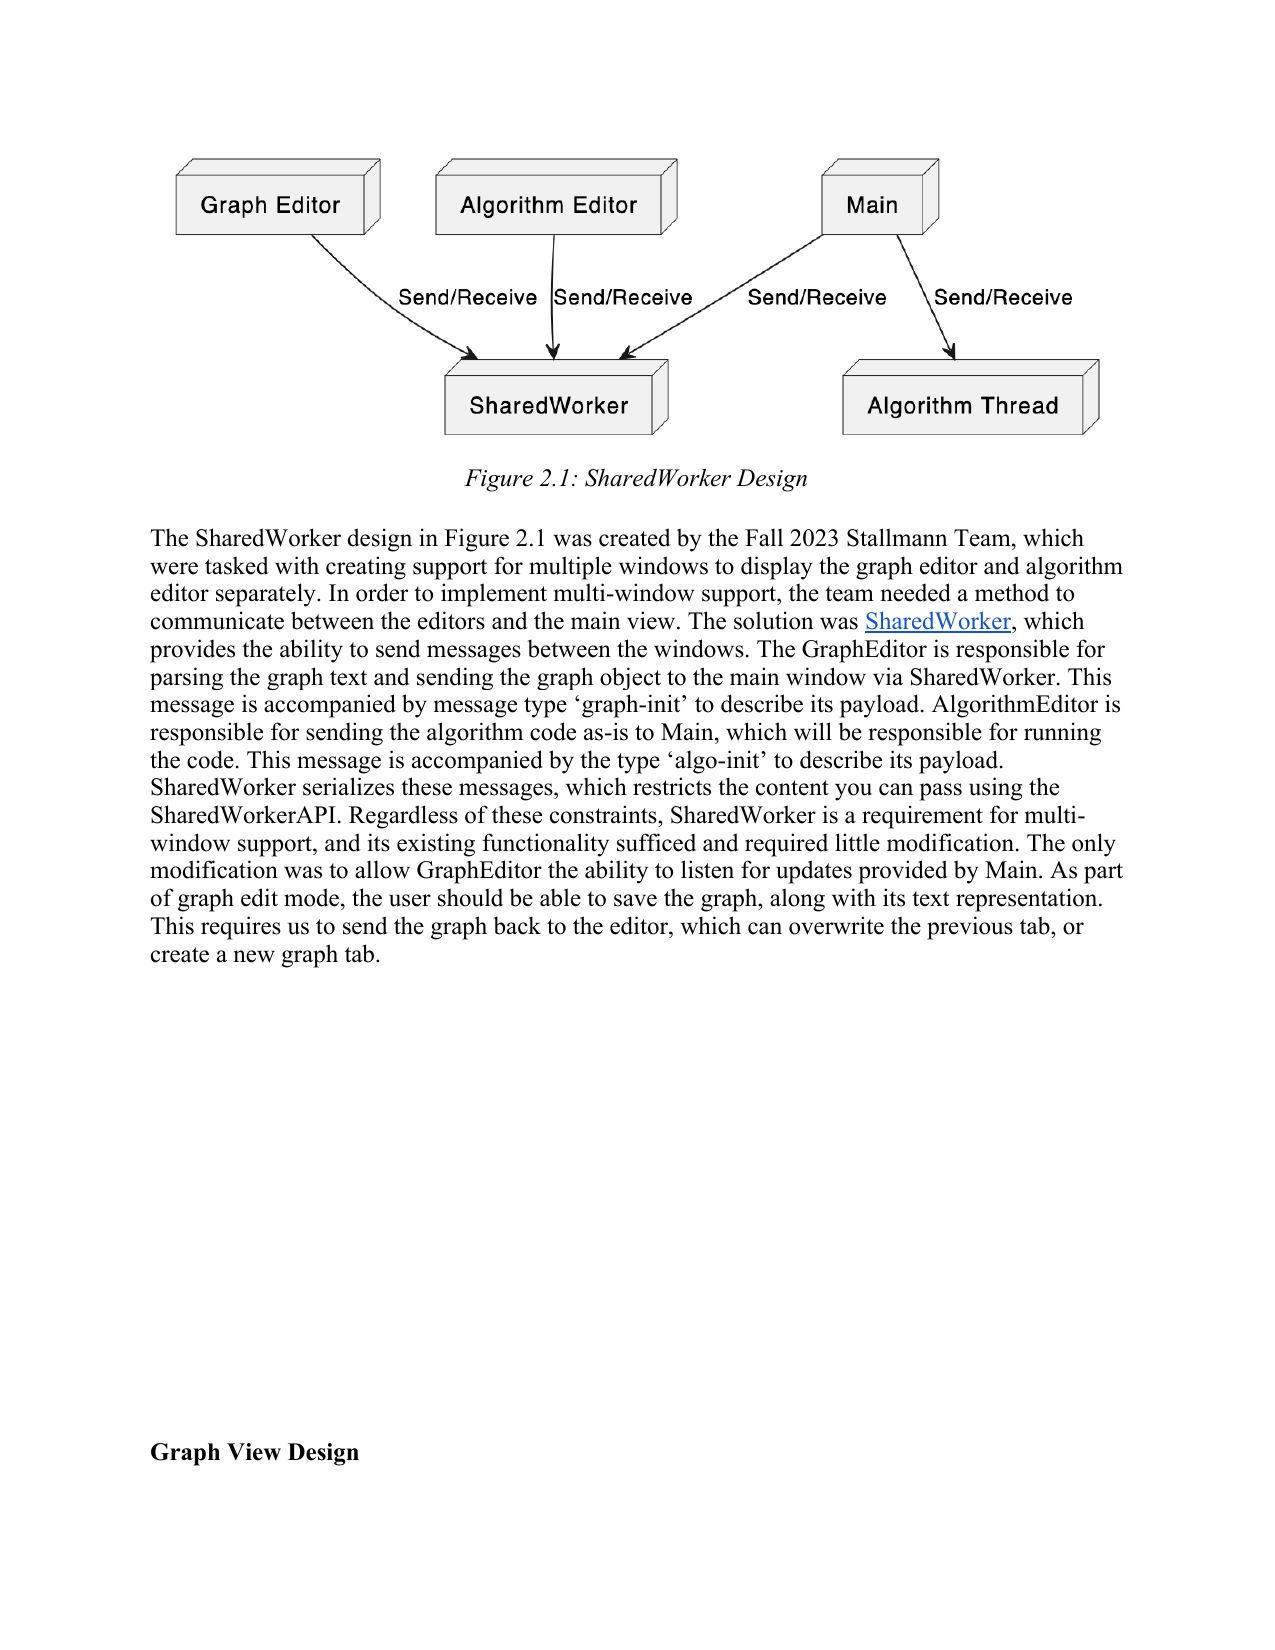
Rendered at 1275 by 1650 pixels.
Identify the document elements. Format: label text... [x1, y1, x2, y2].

text The SharedWorker design in Figure 2.1 was created by the Fall 2023 Stallmann Team, which were tasked with creating support for multiple windows to display the graph editor and algorithm editor separately. In order to implement multi-window support, the team needed a method to communicate between the editors and the main view. The solution was SharedWorker, which provides the ability to send messages between the windows. The GraphEditor is responsible for parsing the graph text and sending the graph object to the main window via SharedWorker. This message is accompanied by message type ‘graph-init’ to describe its payload. AlgorithmEditor is responsible for sending the algorithm code as-is to Main, which will be responsible for running the code. This message is accompanied by the type ‘algo-init’ to describe its payload. SharedWorker serializes these messages, which restricts the content you can pass using the SharedWorkerAPI. Regardless of these constraints, SharedWorker is a requirement for multi-window support, and its existing functionality sufficed and required little modification. The only modification was to allow GraphEditor the ability to listen for updates provided by Main. As part of graph edit mode, the user should be able to save the graph, along with its text representation. This requires us to send the graph back to the editor, which can overwrite the previous tab, or create a new graph tab. [150, 524, 1125, 967]
picture [150, 150, 1125, 461]
text Figure 2.1: SharedWorker Design [150, 464, 1125, 492]
text Graph View Design [150, 1438, 1125, 1466]
